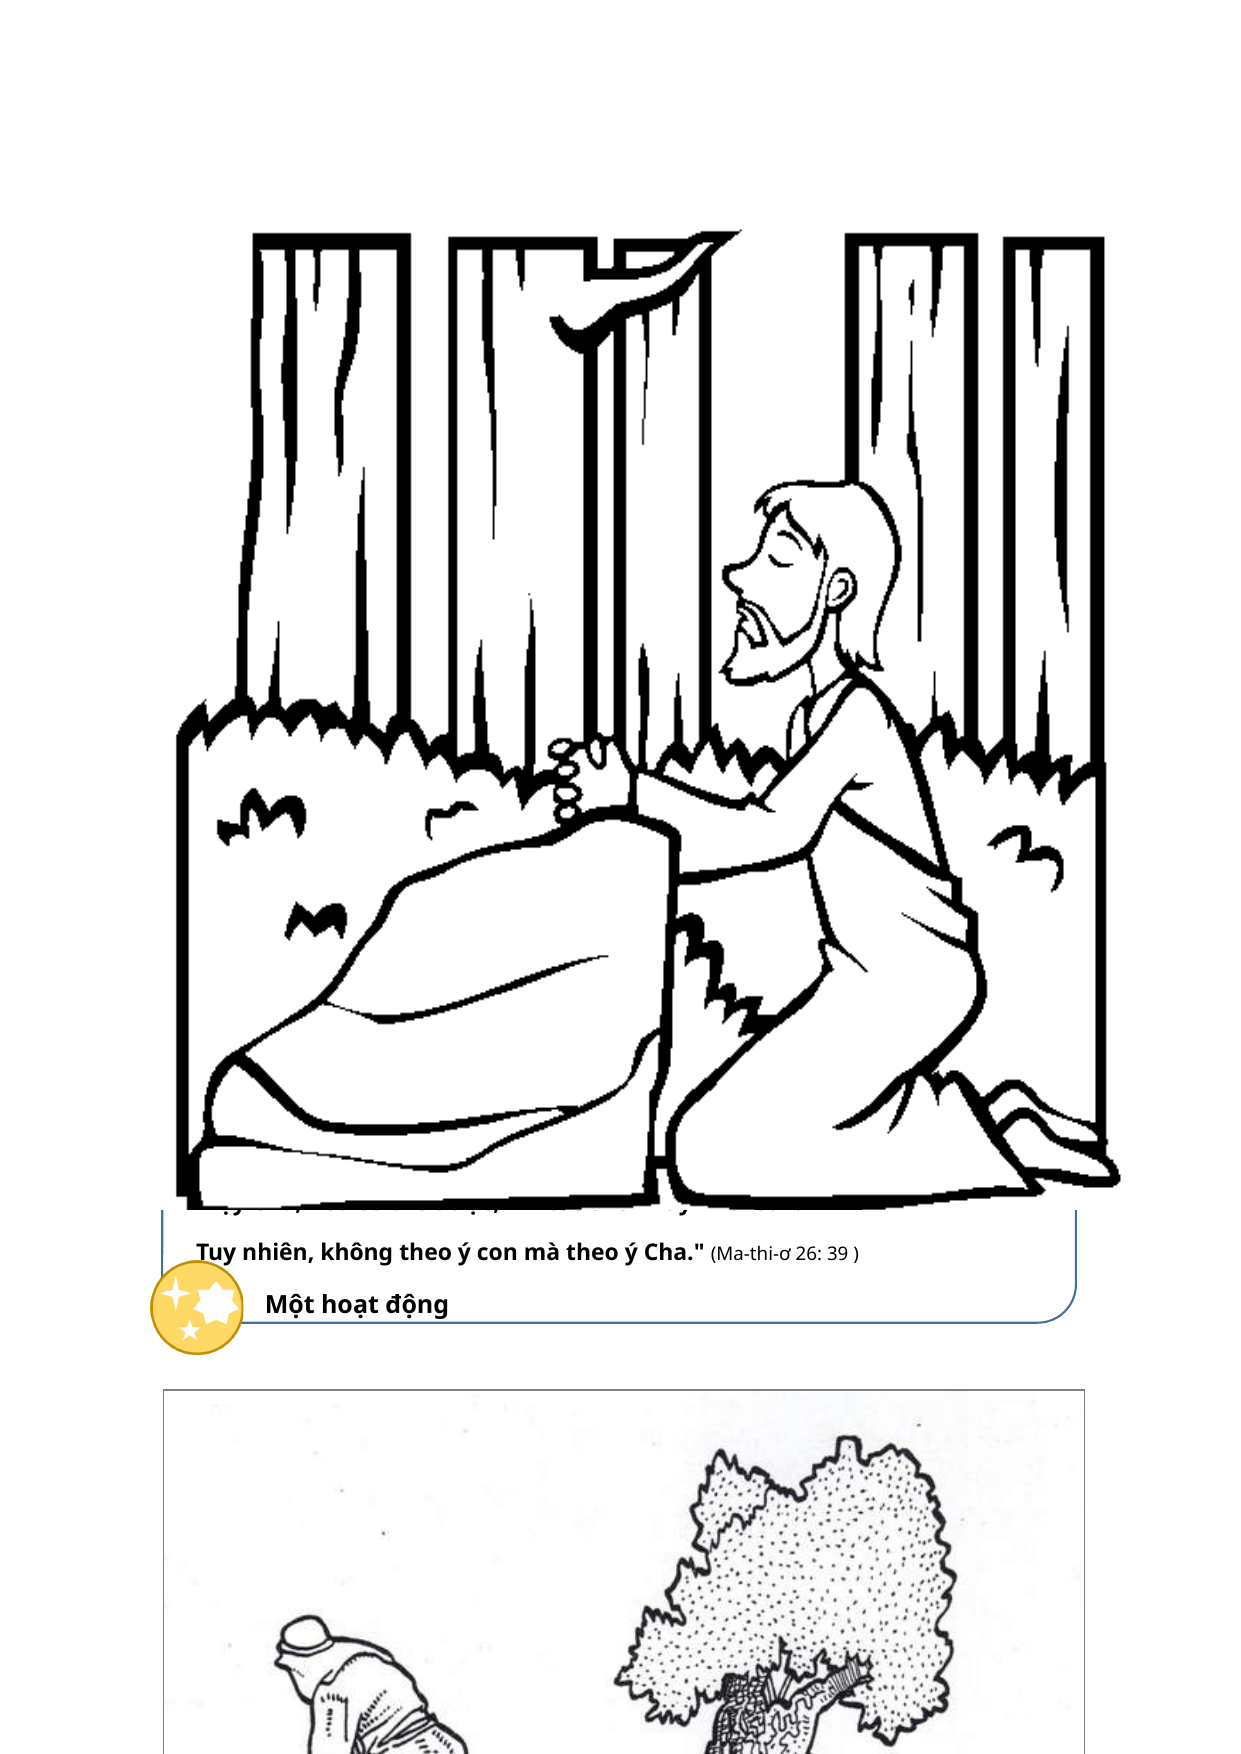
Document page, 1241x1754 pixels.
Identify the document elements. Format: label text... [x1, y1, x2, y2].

picture [150, 1260, 244, 1355]
picture [150, 202, 1135, 1210]
text Tuy nhiên, không theo ý con mà theo ý Cha." (Ma-thi-ơ 26: 39 ) [150, 1236, 1090, 1268]
text Một hoạt động [244, 1287, 1090, 1321]
picture [164, 1391, 1084, 1754]
